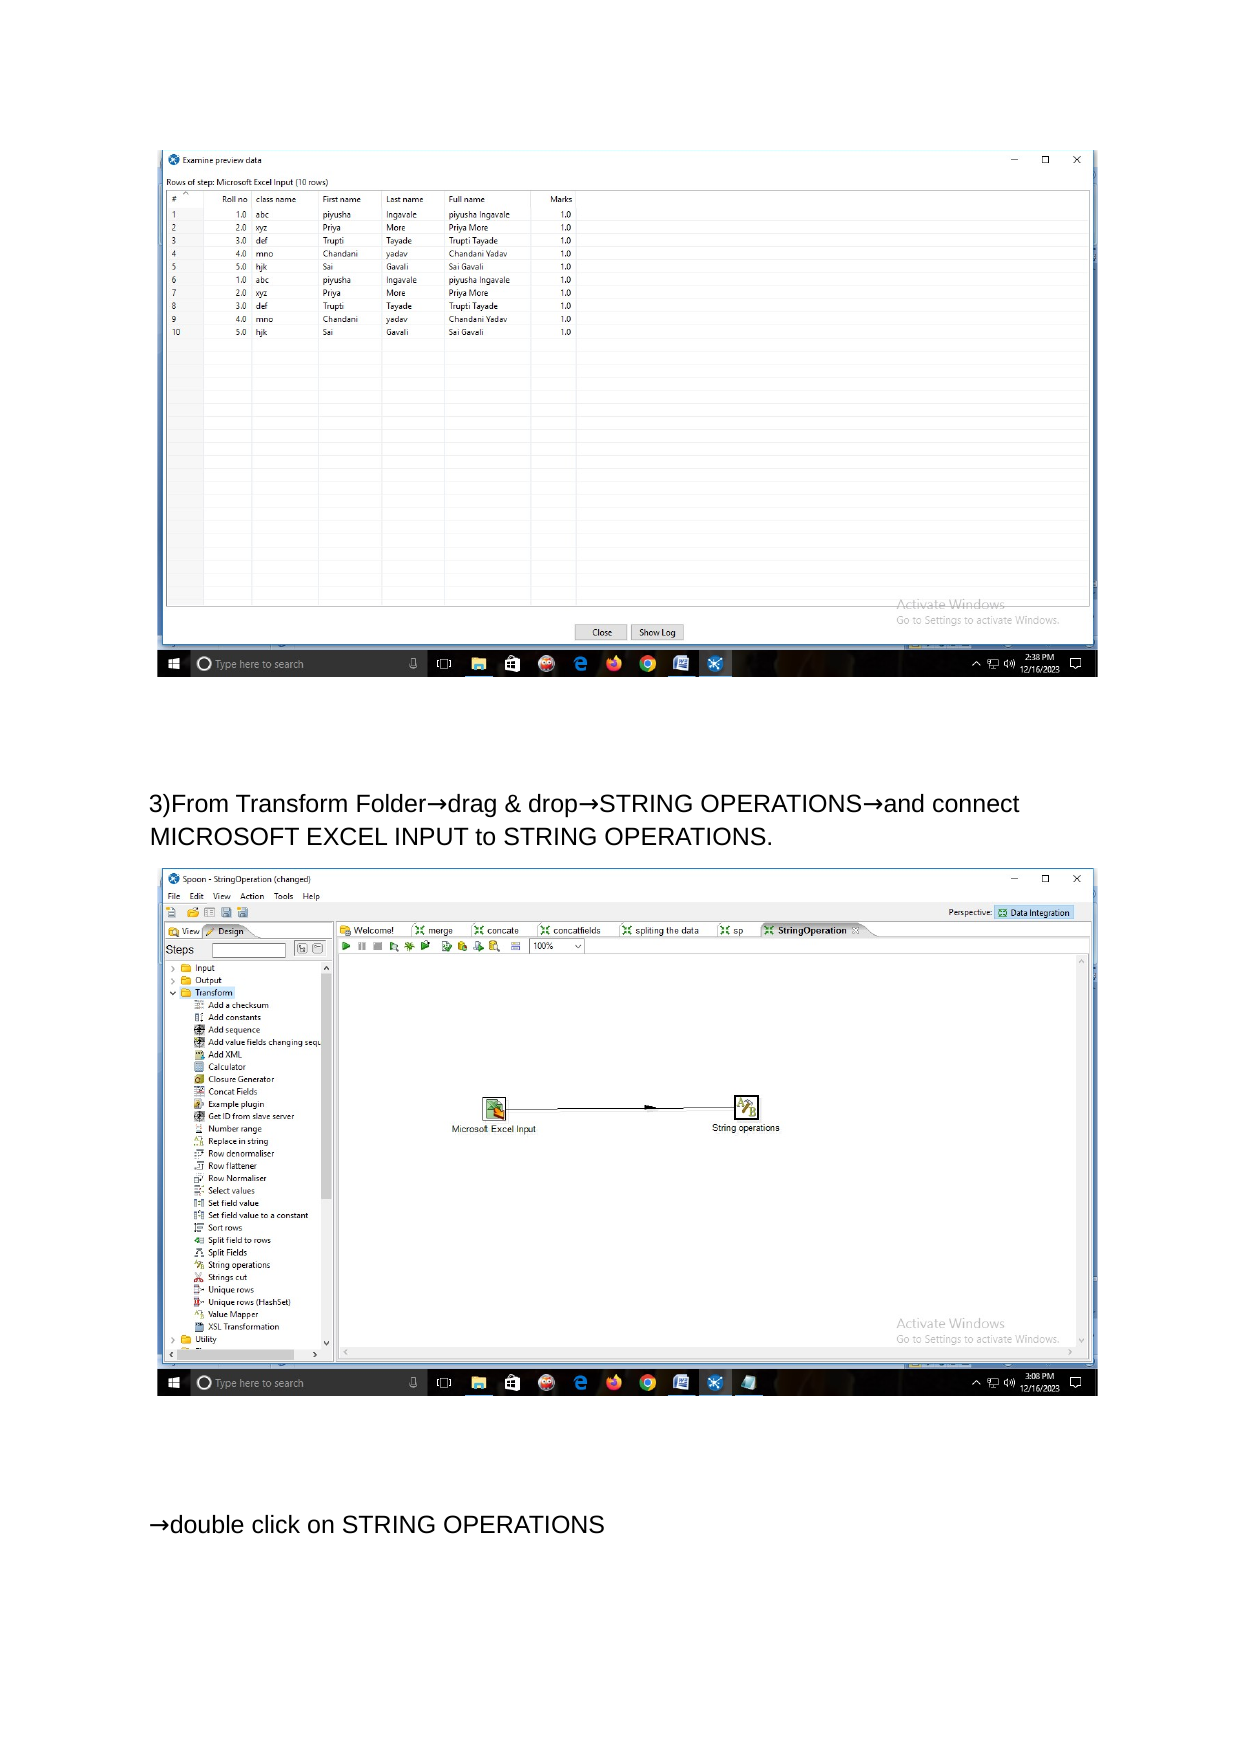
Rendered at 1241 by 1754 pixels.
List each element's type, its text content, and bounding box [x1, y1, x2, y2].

text 3)From Transform Folder→drag & drop→STRING OPERATIONS→and connect MICROSOFT EXCEL INPUT to STRING OPERATIONS. [148, 785, 1086, 851]
picture [157, 868, 1098, 1396]
picture [157, 150, 1098, 677]
text →double click on STRING OPERATIONS [148, 1507, 1086, 1541]
